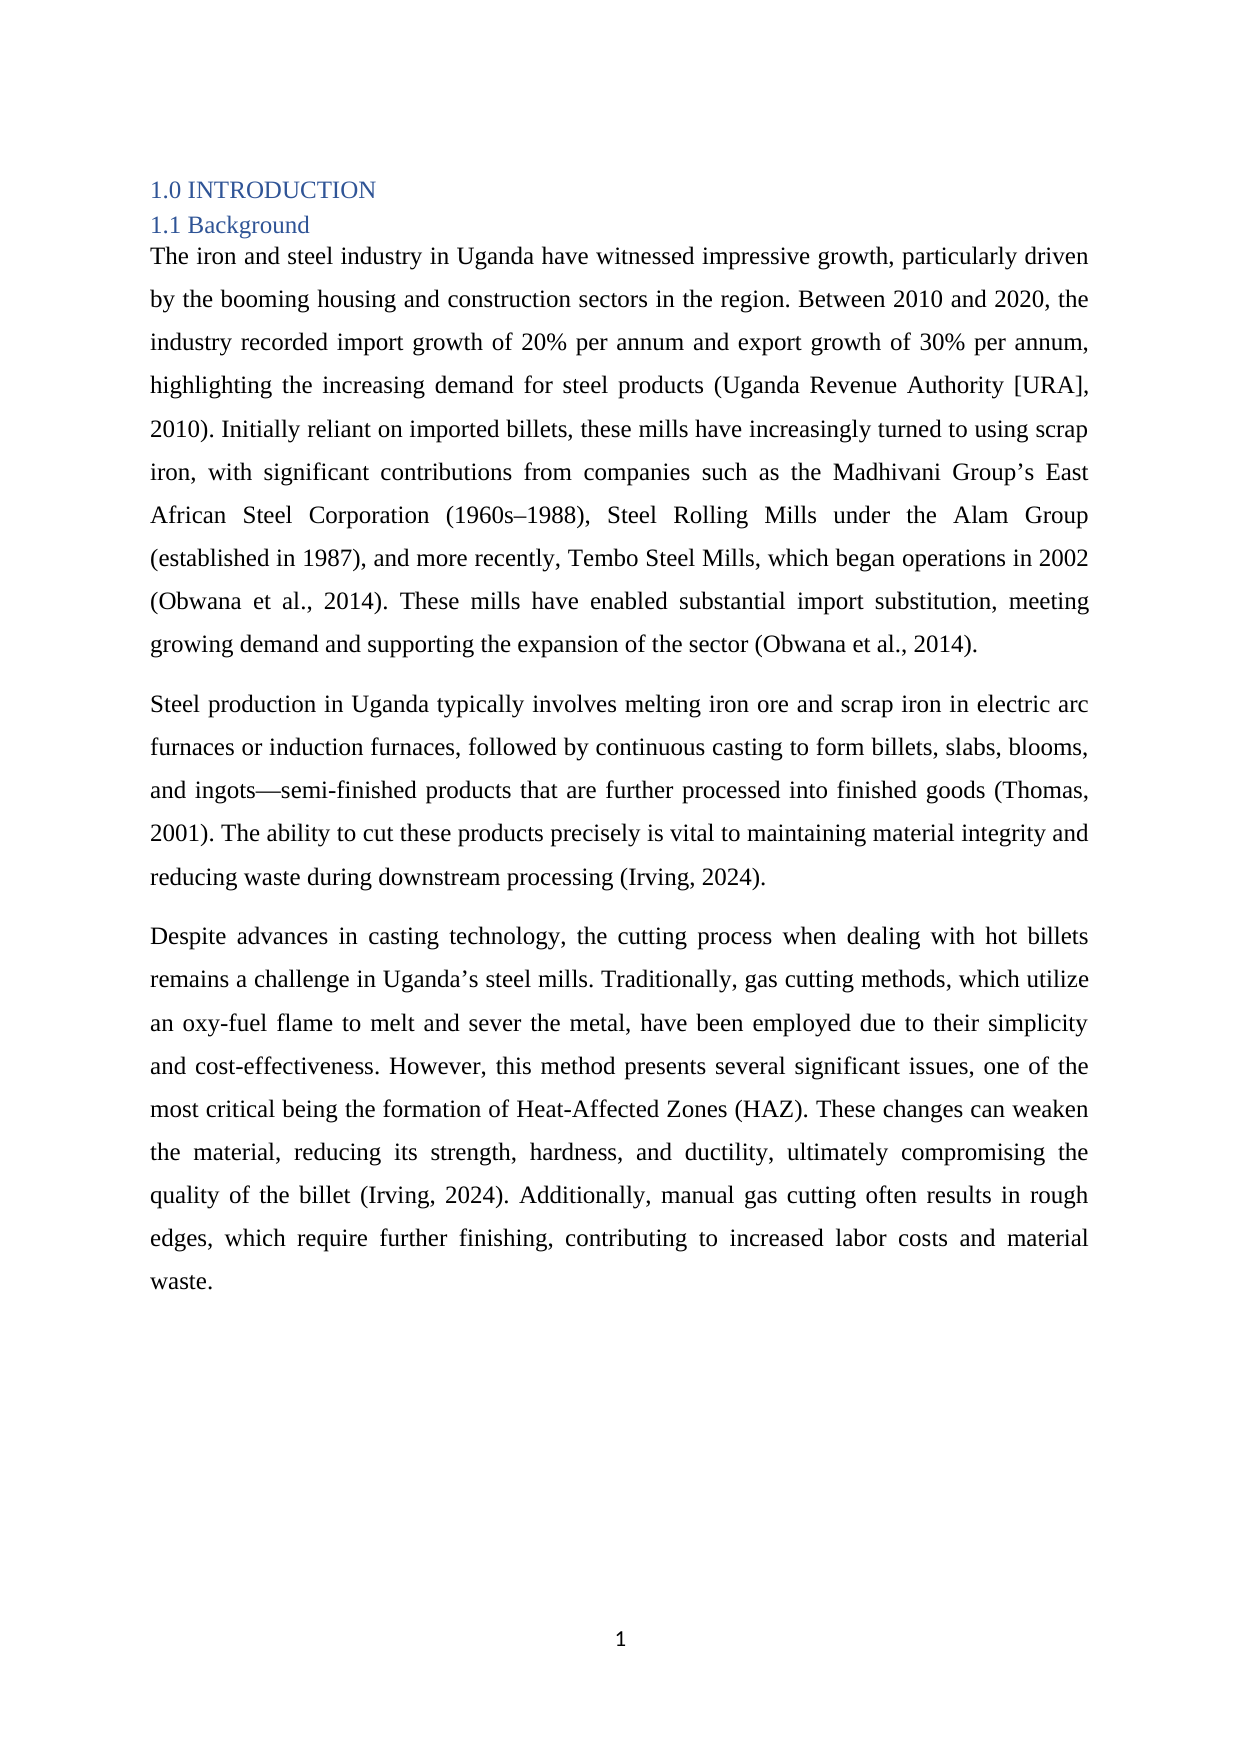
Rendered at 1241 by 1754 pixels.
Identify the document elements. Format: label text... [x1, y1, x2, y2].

text Despite advances in casting technology, the cutting process when dealing with hot billets remains a challenge in Uganda’s steel mills. Traditionally, gas cutting methods, which utilize an oxy-fuel flame to melt and sever the metal, have been employed due to their simplicity and cost-effectiveness. However, this method presents several significant issues, one of the most critical being the formation of Heat-Affected Zones (HAZ). These changes can weaken the material, reducing its strength, hardness, and ductility, ultimately compromising the quality of the billet (Irving, 2024). Additionally, manual gas cutting often results in rough edges, which require further finishing, contributing to increased labor costs and material waste. [150, 921, 1090, 1295]
subtitle 1.1 Background [150, 210, 1090, 239]
text The iron and steel industry in Uganda have witnessed impressive growth, particularly driven by the booming housing and construction sectors in the region. Between 2010 and 2020, the industry recorded import growth of 20% per annum and export growth of 30% per annum, highlighting the increasing demand for steel products (Uganda Revenue Authority [URA], 2010). Initially reliant on imported billets, these mills have increasingly turned to using scrap iron, with significant contributions from companies such as the Madhivani Group’s East African Steel Corporation (1960s–1988), Steel Rolling Mills under the Alam Group (established in 1987), and more recently, Tembo Steel Mills, which began operations in 2002 (Obwana et al., 2014). These mills have enabled substantial import substitution, meeting growing demand and supporting the expansion of the sector (Obwana et al., 2014). [150, 241, 1090, 658]
text Steel production in Uganda typically involves melting iron ore and scrap iron in electric arc furnaces or induction furnaces, followed by continuous casting to form billets, slabs, blooms, and ingots—semi-finished products that are further processed into finished goods (Thomas, 2001). The ability to cut these products precisely is vital to maintaining material integrity and reducing waste during downstream processing (Irving, 2024). [150, 689, 1090, 890]
subtitle 1.0 INTRODUCTION [150, 175, 1090, 204]
